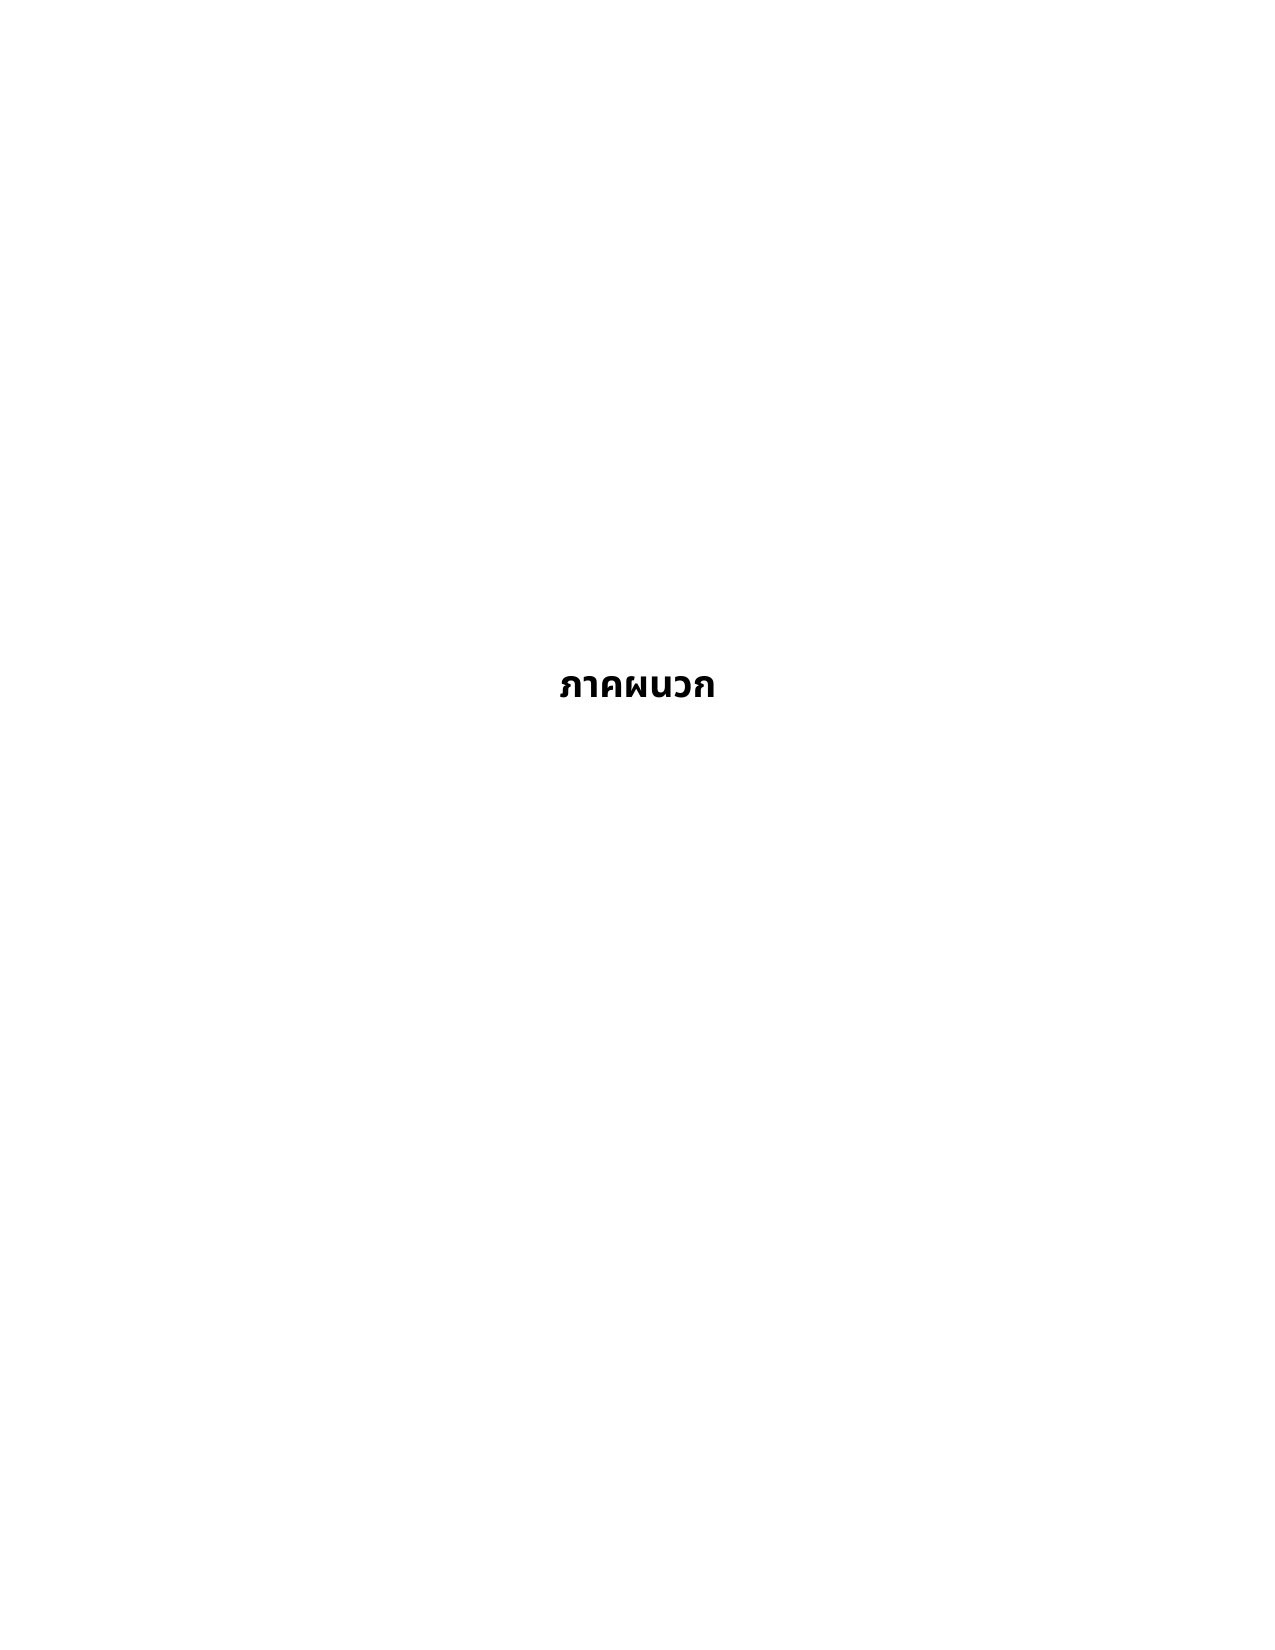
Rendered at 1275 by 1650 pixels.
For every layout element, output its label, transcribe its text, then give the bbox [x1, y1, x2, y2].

text ภาคผนวก [150, 658, 1125, 714]
